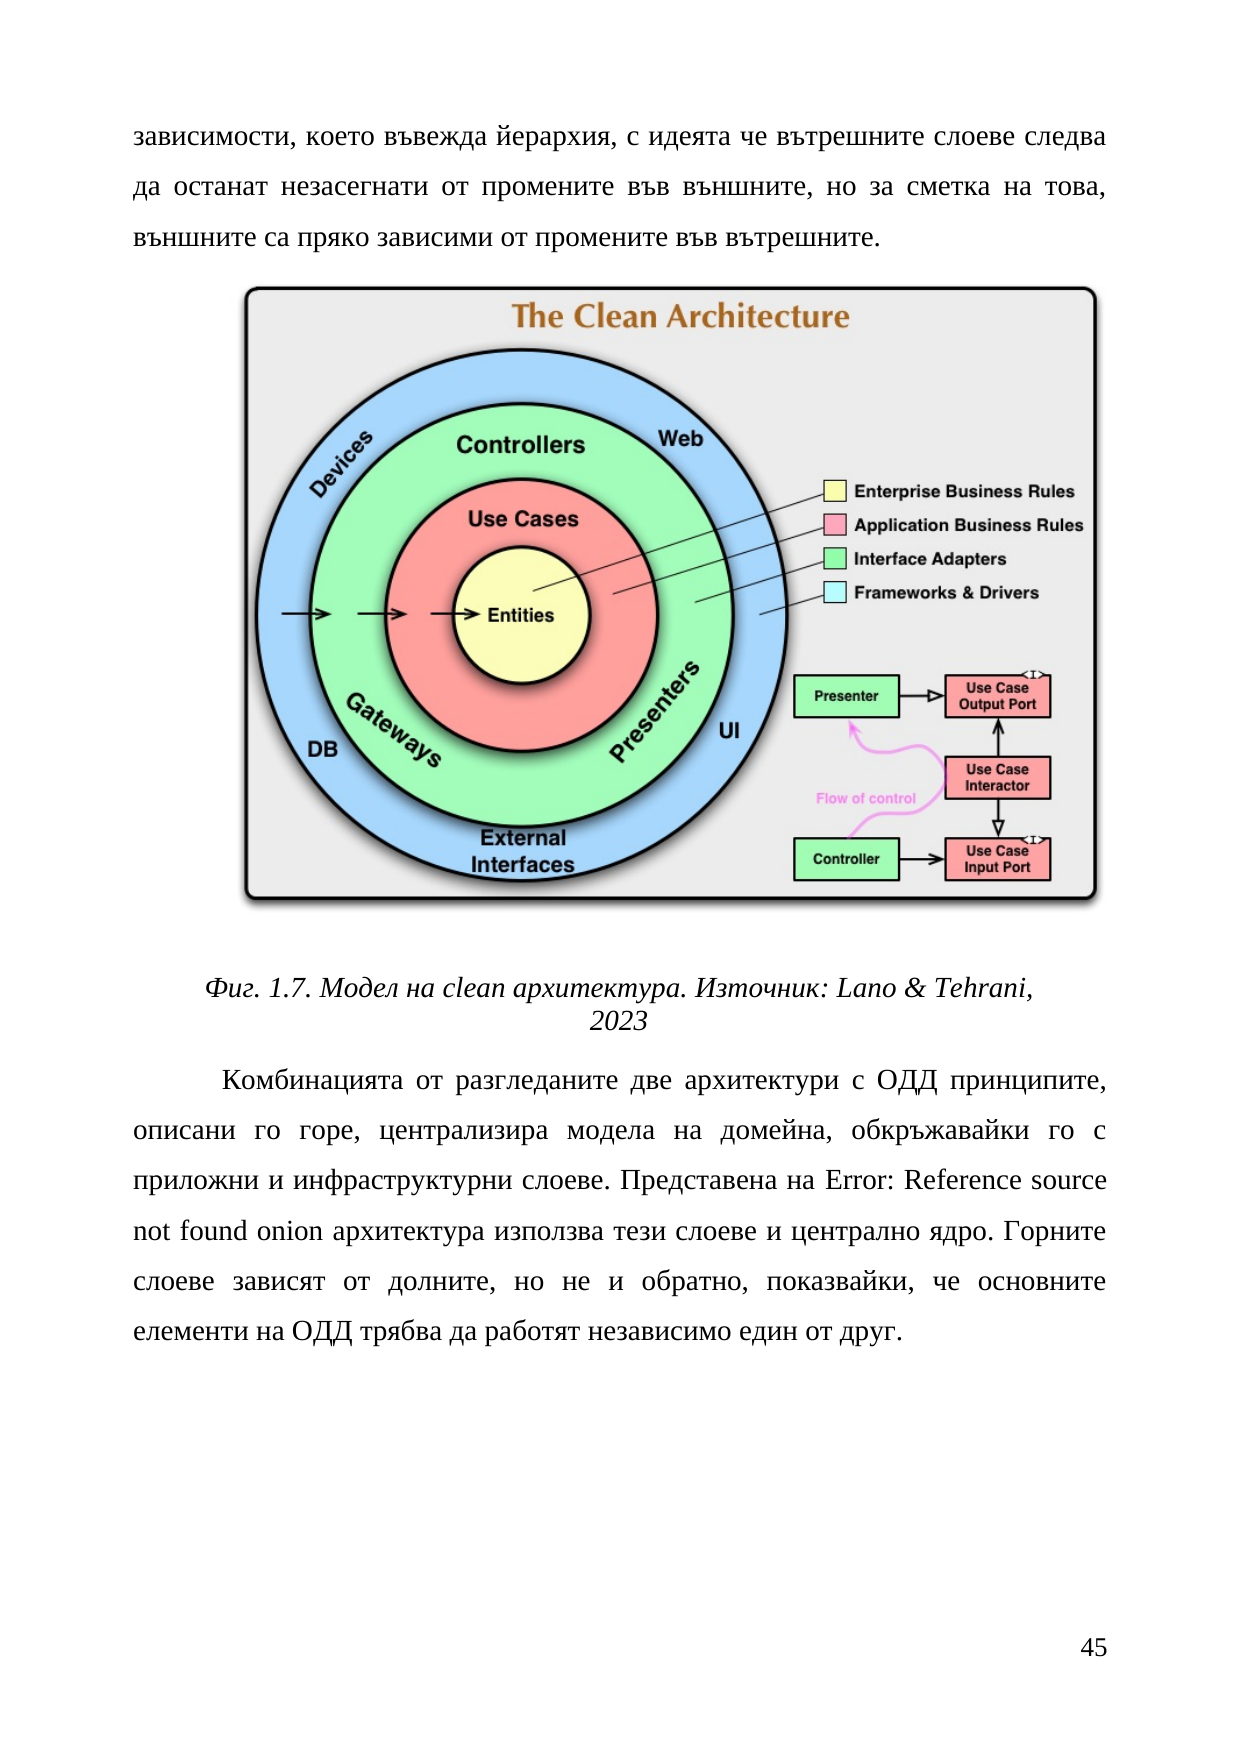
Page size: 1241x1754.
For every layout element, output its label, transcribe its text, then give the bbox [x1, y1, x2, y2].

picture [221, 269, 1119, 928]
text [133, 118, 1107, 252]
title Фиг. 1.7. Модел на clean архитектурa. Източник: Lano & Tehrani, 2023 [192, 970, 1048, 1037]
